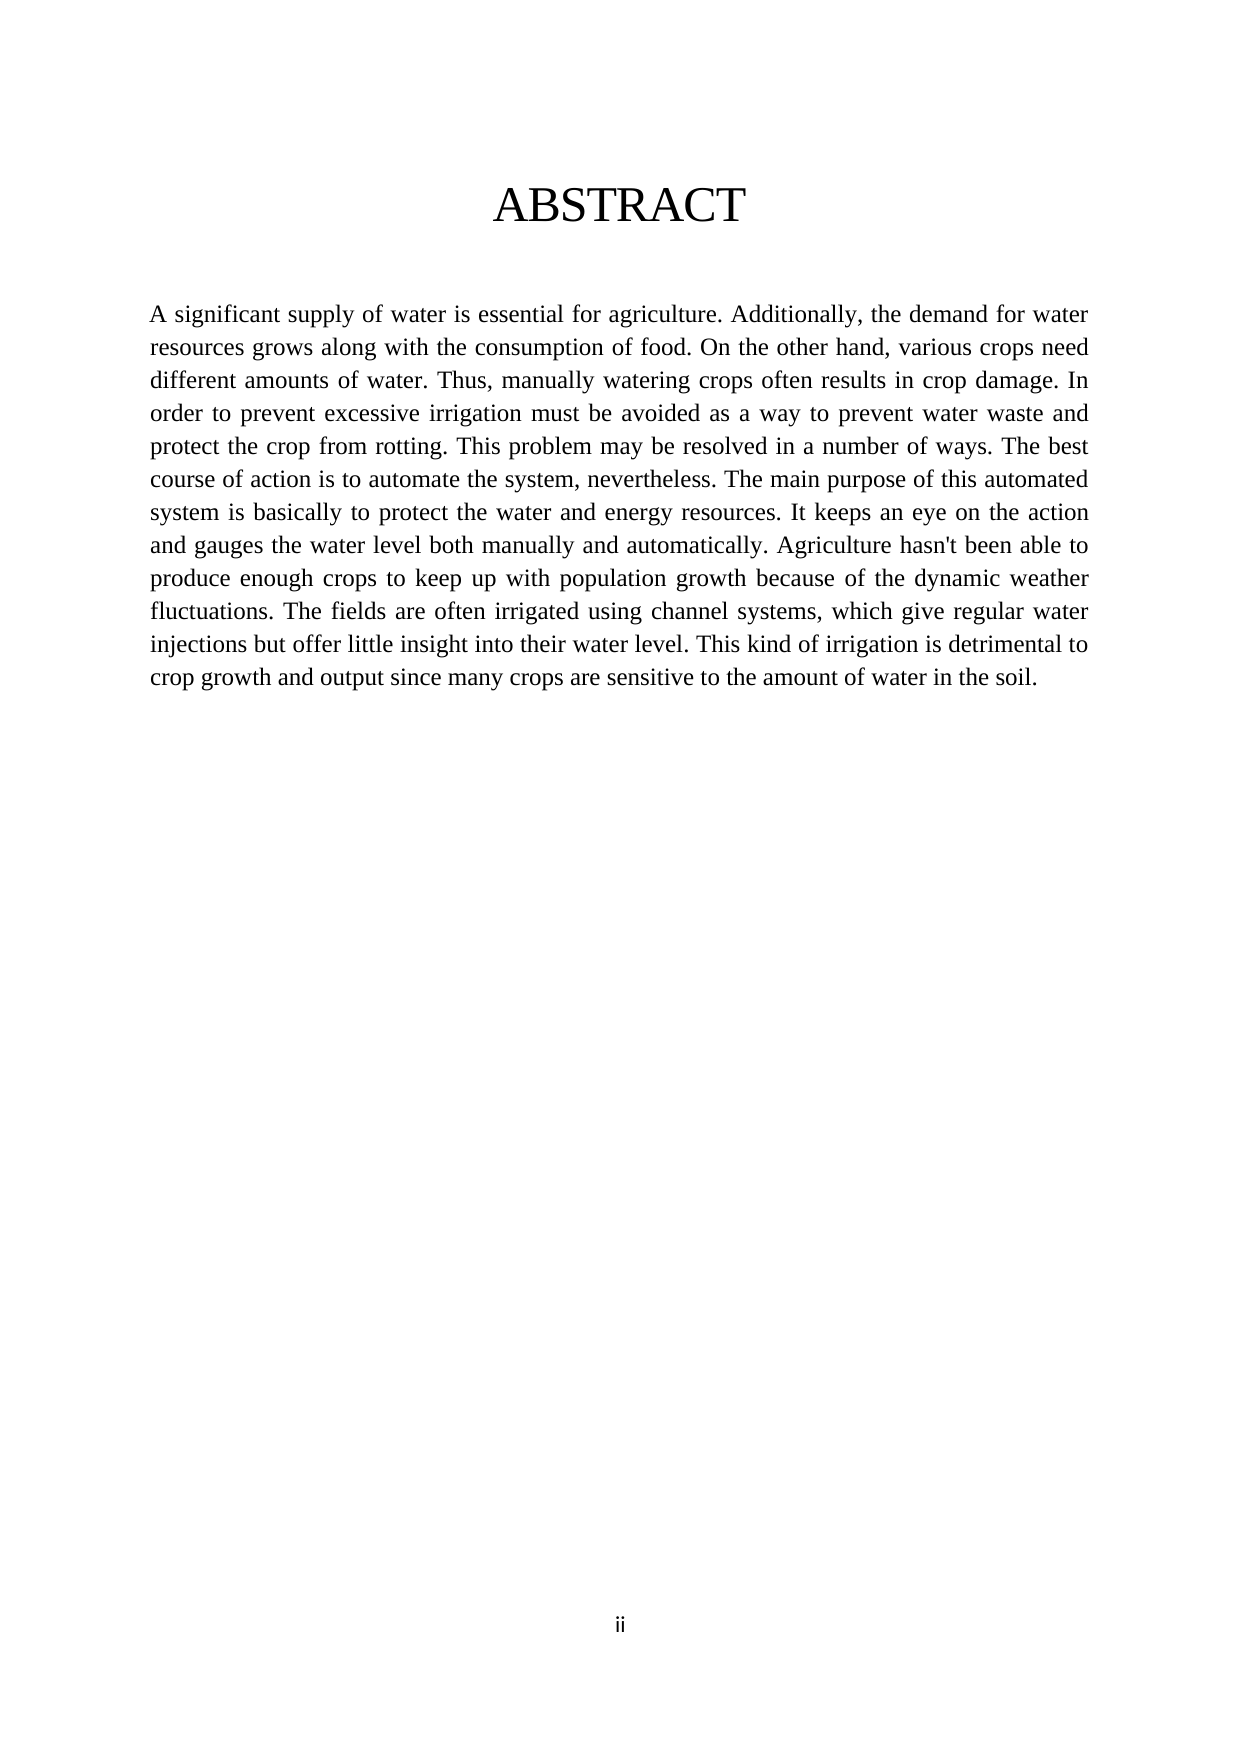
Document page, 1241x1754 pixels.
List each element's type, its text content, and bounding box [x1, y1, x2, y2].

text A significant supply of water is essential for agriculture. Additionally, the demand for water resources grows along with the consumption of food. On the other hand, various crops need different amounts of water. Thus, manually watering crops often results in crop damage. In order to prevent excessive irrigation must be avoided as a way to prevent water waste and protect the crop from rotting. This problem may be resolved in a number of ways. The best course of action is to automate the system, nevertheless. The main purpose of this automated system is basically to protect the water and energy resources. It keeps an eye on the action and gauges the water level both manually and automatically. Agriculture hasn't been able to produce enough crops to keep up with population growth because of the dynamic weather fluctuations. The fields are often irrigated using channel systems, which give regular water injections but offer little insight into their water level. This kind of irrigation is detrimental to crop growth and output since many crops are sensitive to the amount of water in the soil. [149, 299, 1090, 691]
title ABSTRACT [149, 175, 1090, 232]
